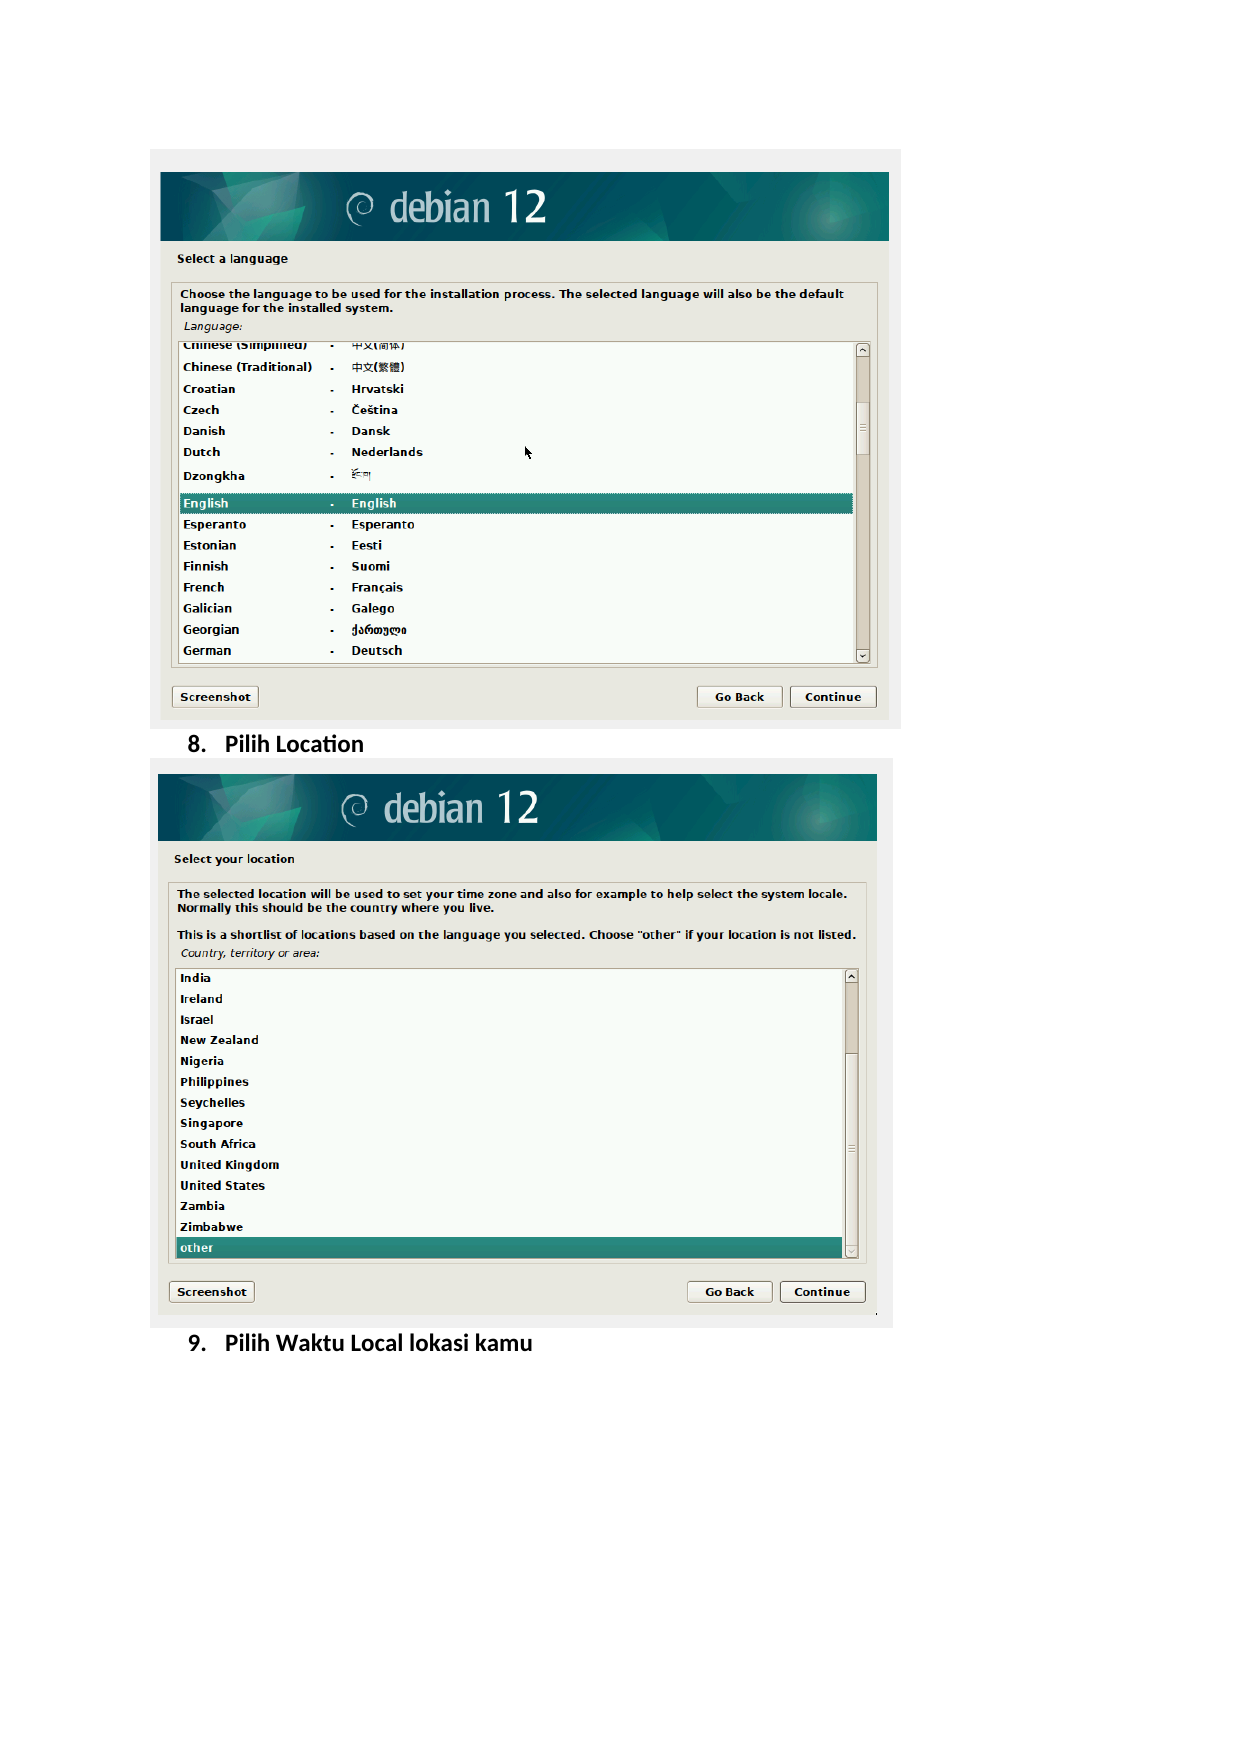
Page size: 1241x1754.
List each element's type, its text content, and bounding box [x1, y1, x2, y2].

picture [150, 149, 901, 729]
picture [150, 758, 893, 1328]
list Pilih Waktu Local lokasi kamu [187, 1328, 1090, 1358]
list Pilih Location [187, 728, 1090, 759]
